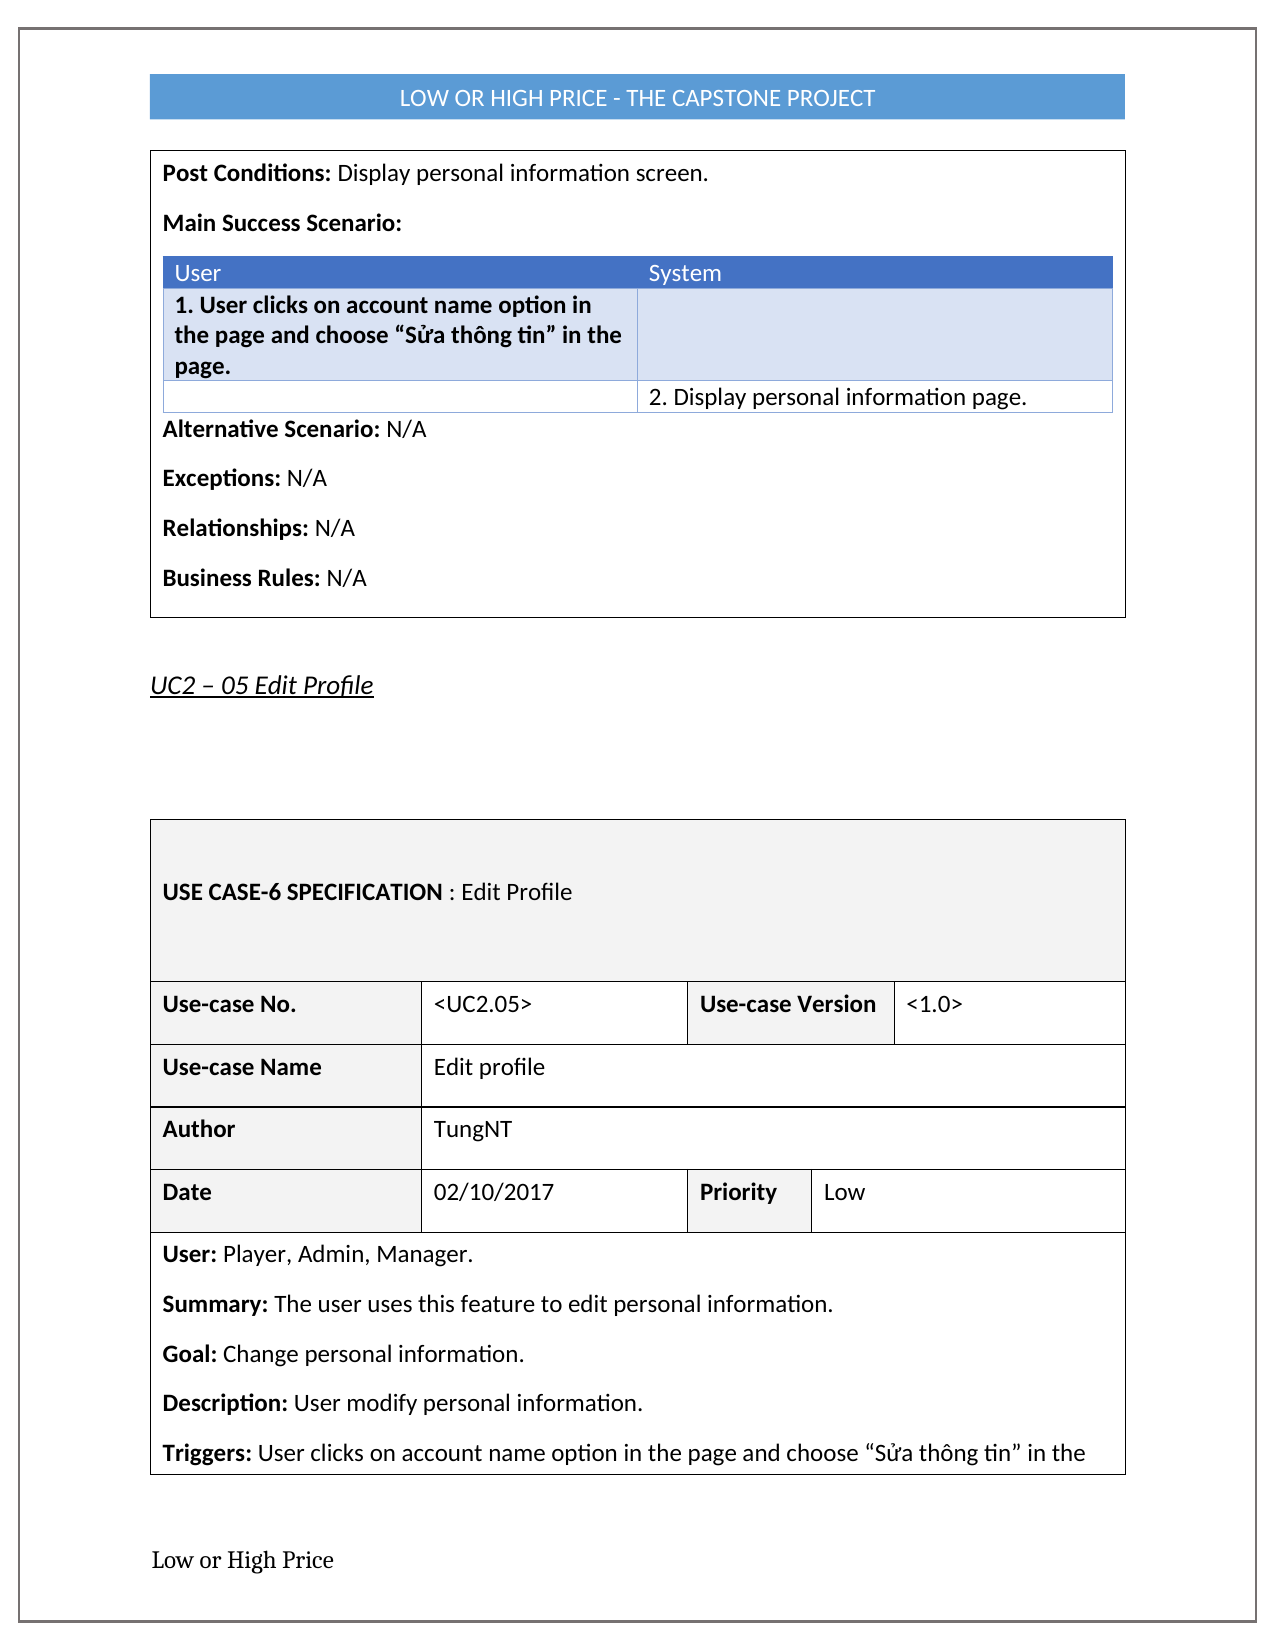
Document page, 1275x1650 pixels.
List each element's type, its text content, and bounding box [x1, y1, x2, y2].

text UC2 – 05 Edit Profile [150, 668, 1125, 701]
table_cell <UC2.05> [422, 982, 687, 1044]
table_cell Priority [688, 1170, 811, 1232]
table_cell Use-case No. [151, 982, 421, 1044]
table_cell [151, 1233, 1125, 1473]
table_cell Use-case Name [151, 1045, 421, 1106]
table_cell TungNT [422, 1108, 1125, 1169]
table_header USE CASE-6 SPECIFICATION : Edit Profile [151, 820, 1125, 981]
table_cell <1.0> [895, 982, 1125, 1044]
table_cell 02/10/2017 [422, 1170, 687, 1232]
table_cell Date [151, 1170, 421, 1232]
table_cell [151, 151, 1125, 617]
table_cell Low [812, 1170, 1125, 1232]
table_cell Edit profile [422, 1045, 1125, 1106]
table_cell Use-case Version [688, 982, 894, 1044]
table_cell Author [151, 1108, 421, 1169]
